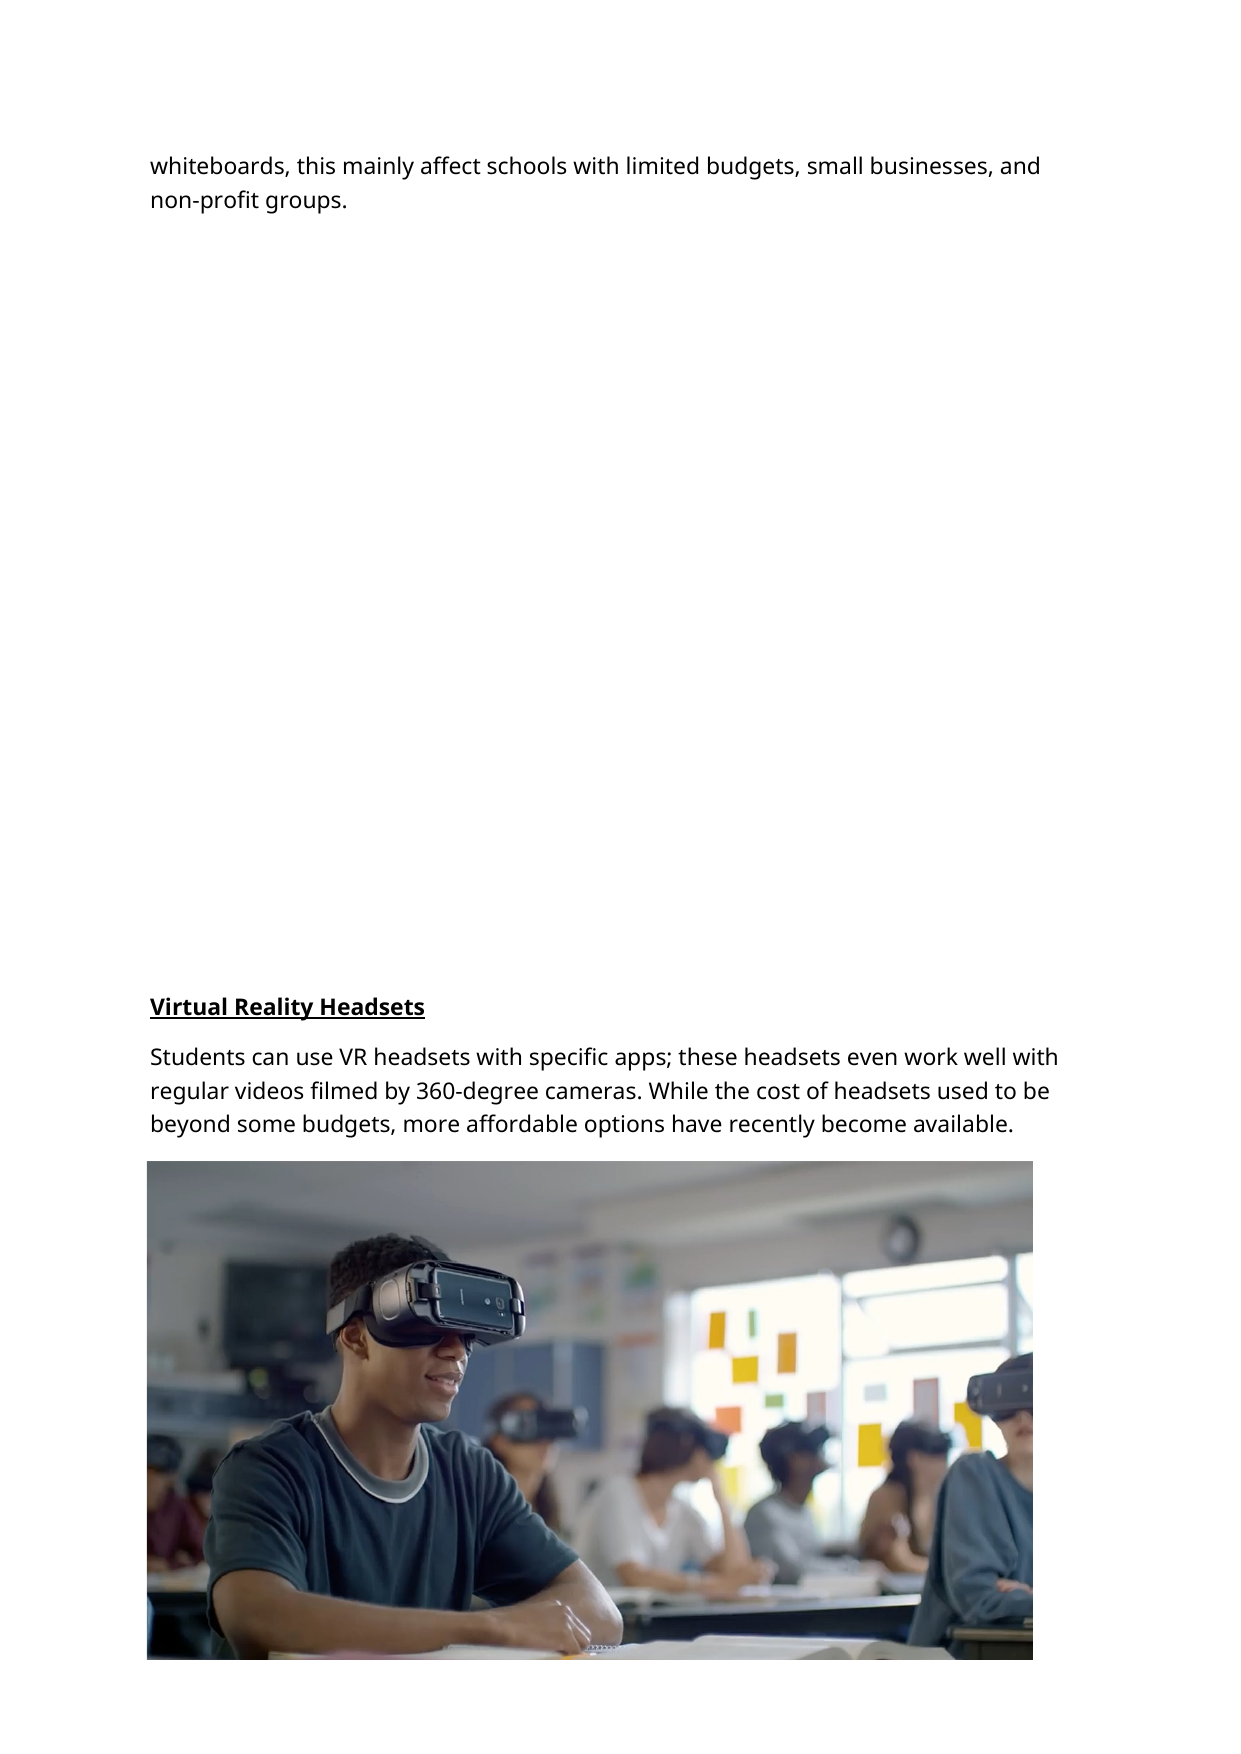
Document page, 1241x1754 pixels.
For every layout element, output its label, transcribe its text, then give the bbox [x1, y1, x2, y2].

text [150, 150, 1090, 215]
picture [145, 1161, 1033, 1658]
text Virtual Reality Headsets [150, 990, 1090, 1022]
text Students can use VR headsets with specific apps; these headsets even work well with regular videos filmed by 360-degree cameras. While the cost of headsets used to be beyond some budgets, more affordable options have recently become available. [150, 1041, 1090, 1139]
